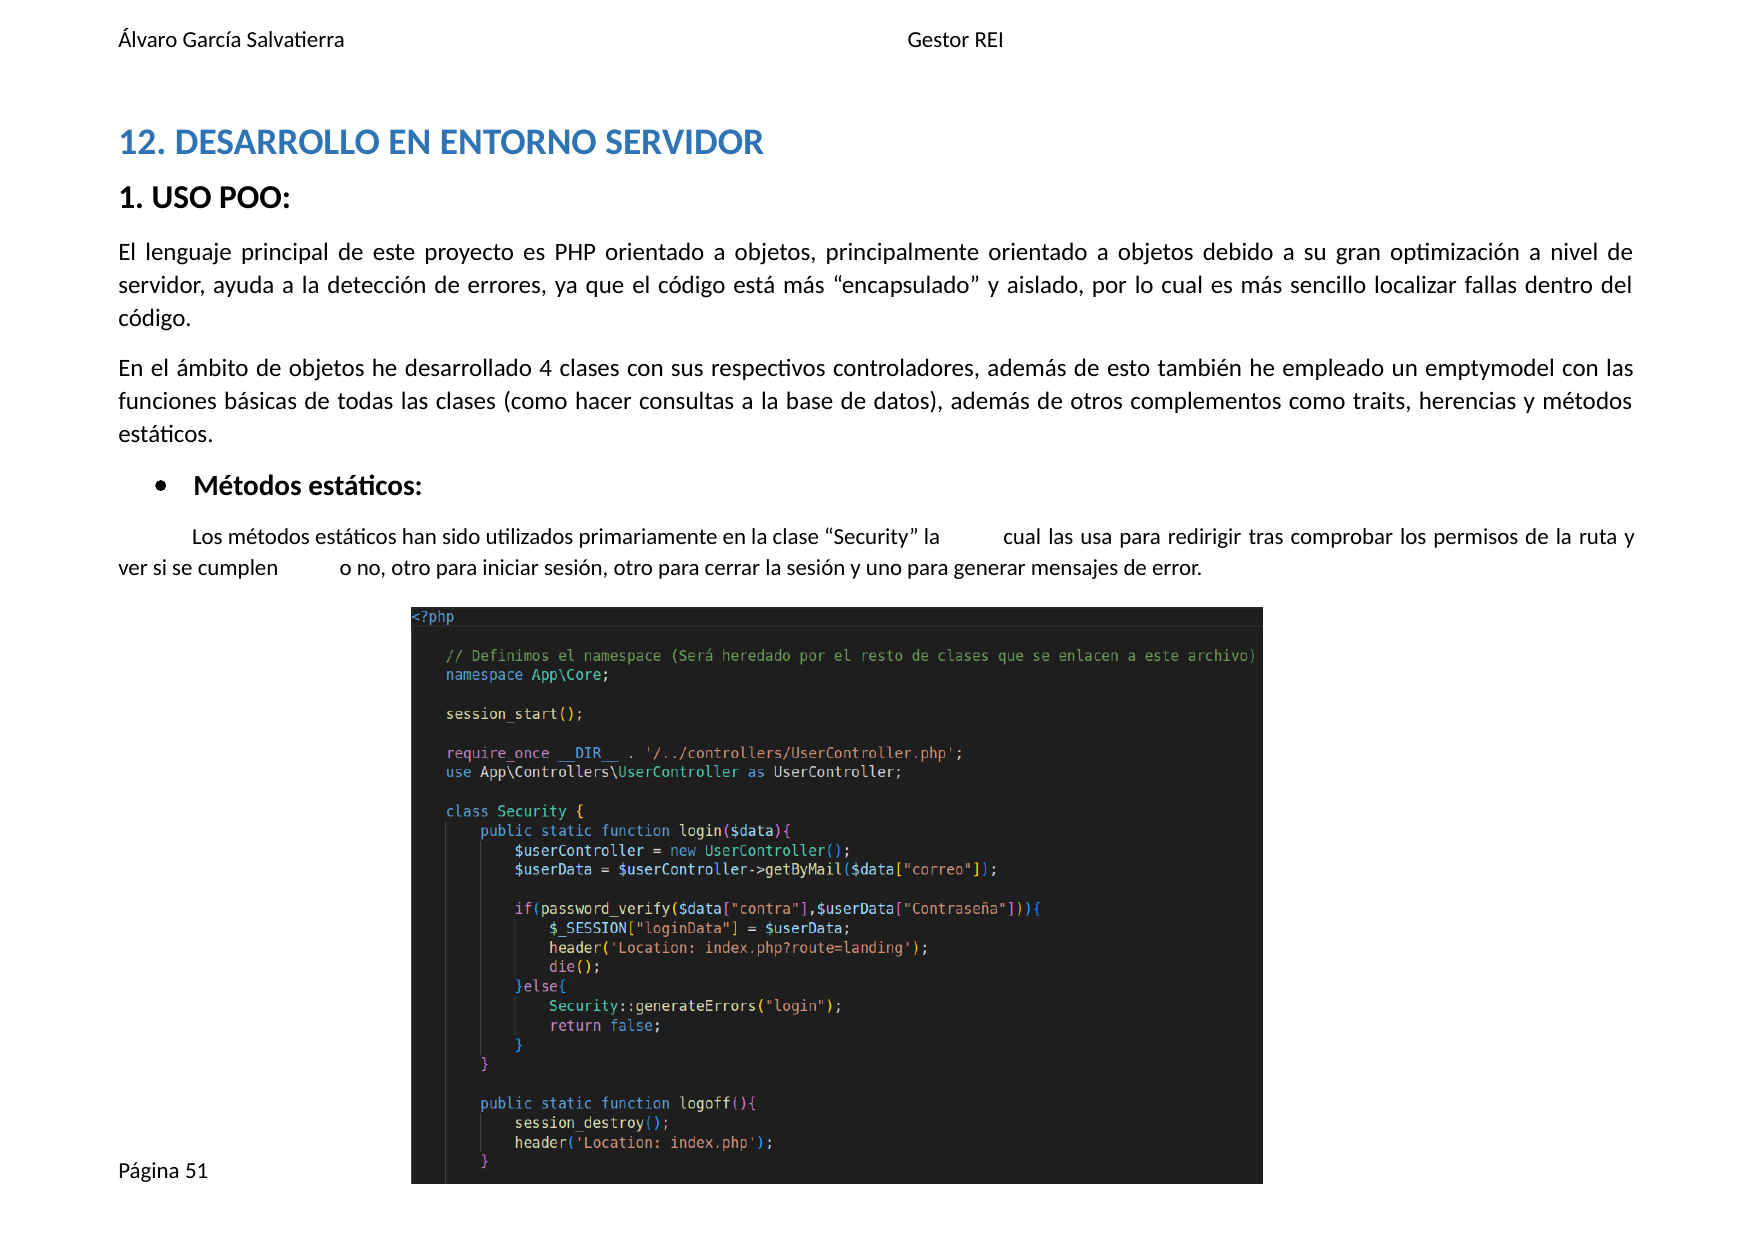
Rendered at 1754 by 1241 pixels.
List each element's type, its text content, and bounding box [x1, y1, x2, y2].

text En el ámbito de objetos he desarrollado 4 clases con sus respectivos controladores, además de esto también he empleado un emptymodel con las funciones básicas de todas las clases (como hacer consultas a la base de datos), además de otros complementos como traits, herencias y métodos estáticos. [118, 352, 1636, 448]
text Los métodos estáticos han sido utilizados primariamente en la clase “Security” la cual las usa para redirigir tras comprobar los permisos de la ruta y ver si se cumplen o no, otro para iniciar sesión, otro para cerrar la sesión y uno para generar mensajes de error. [118, 522, 1636, 581]
text 1. USO POO: [118, 176, 1636, 217]
text El lenguaje principal de este proyecto es PHP orientado a objetos, principalmente orientado a objetos debido a su gran optimización a nivel de servidor, ayuda a la detección de errores, ya que el código está más “encapsulado” y aislado, por lo cual es más sencillo localizar fallas dentro del código. [118, 237, 1636, 333]
list Métodos estáticos: [156, 467, 1636, 503]
subtitle 12. DESARROLLO EN ENTORNO SERVIDOR [118, 118, 1636, 164]
picture [411, 607, 1263, 1184]
